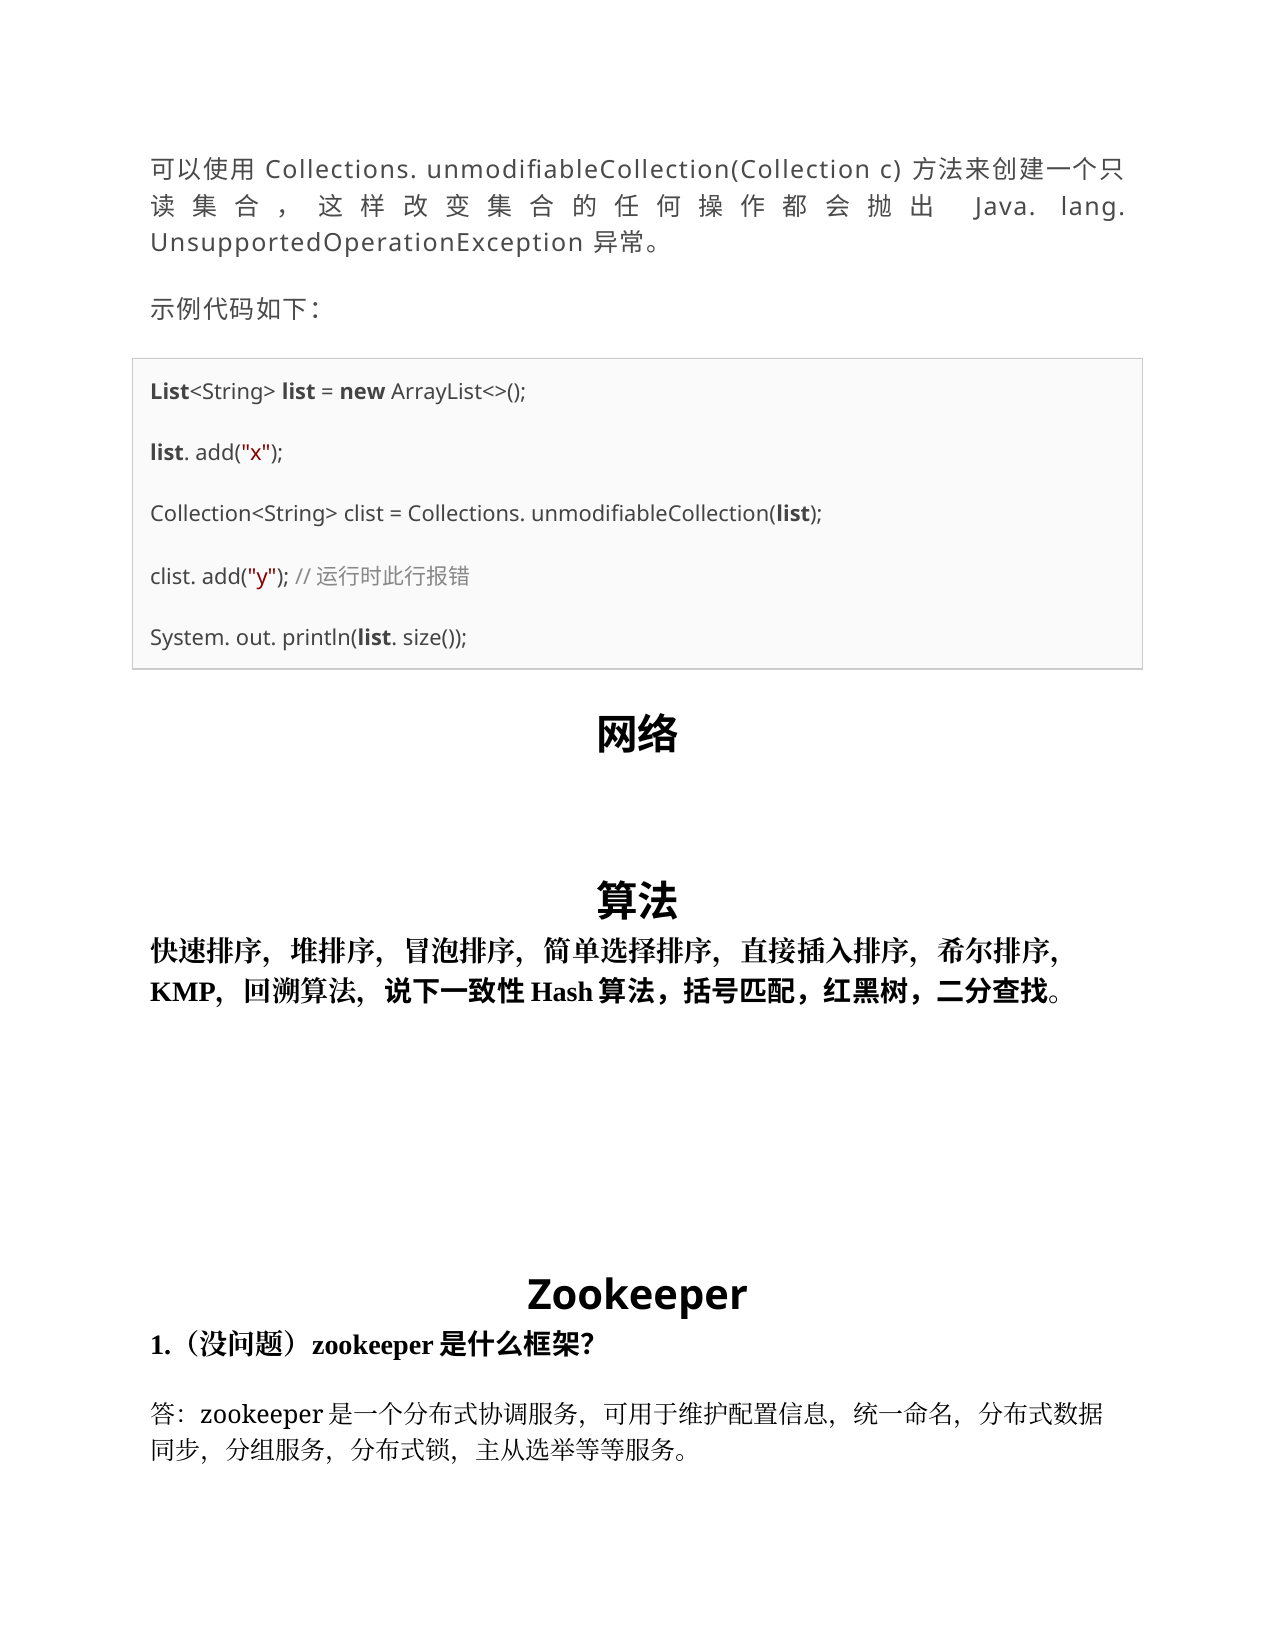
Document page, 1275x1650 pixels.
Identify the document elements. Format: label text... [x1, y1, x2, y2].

text Zookeeper [150, 1265, 1125, 1321]
text 答：zookeeper是一个分布式协调服务，可用于维护配置信息，统一命名，分布式数据同步，分组服务，分布式锁，主从选举等等服务。 [150, 1394, 1125, 1467]
text clist. add("y"); // 运行时此行报错 [133, 541, 1142, 591]
text Collection<String> clist = Collections. unmodifiableCollection(list); [133, 479, 1142, 528]
text System. out. println(list. size()); [133, 604, 1142, 668]
text list. add("x"); [133, 418, 1142, 467]
text 网络 [150, 701, 1125, 761]
text 1.（没问题）zookeeper是什么框架？ [150, 1321, 1125, 1362]
text 快速排序，堆排序，冒泡排序，简单选择排序，直接插入排序，希尔排序，KMP，回溯算法，说下一致性Hash算法，括号匹配，红黑树，二分查找。 [150, 928, 1125, 1010]
text 算法 [150, 868, 1125, 928]
text 可以使用 Collections. unmodifiableCollection(Collection c) 方法来创建一个只读集合，这样改变集合的任何操作都会抛出 Java. lang. UnsupportedOperationException 异常。 [150, 150, 1125, 259]
text List<String> list = new ArrayList<>(); [133, 359, 1142, 406]
text 示例代码如下： [150, 290, 1125, 326]
